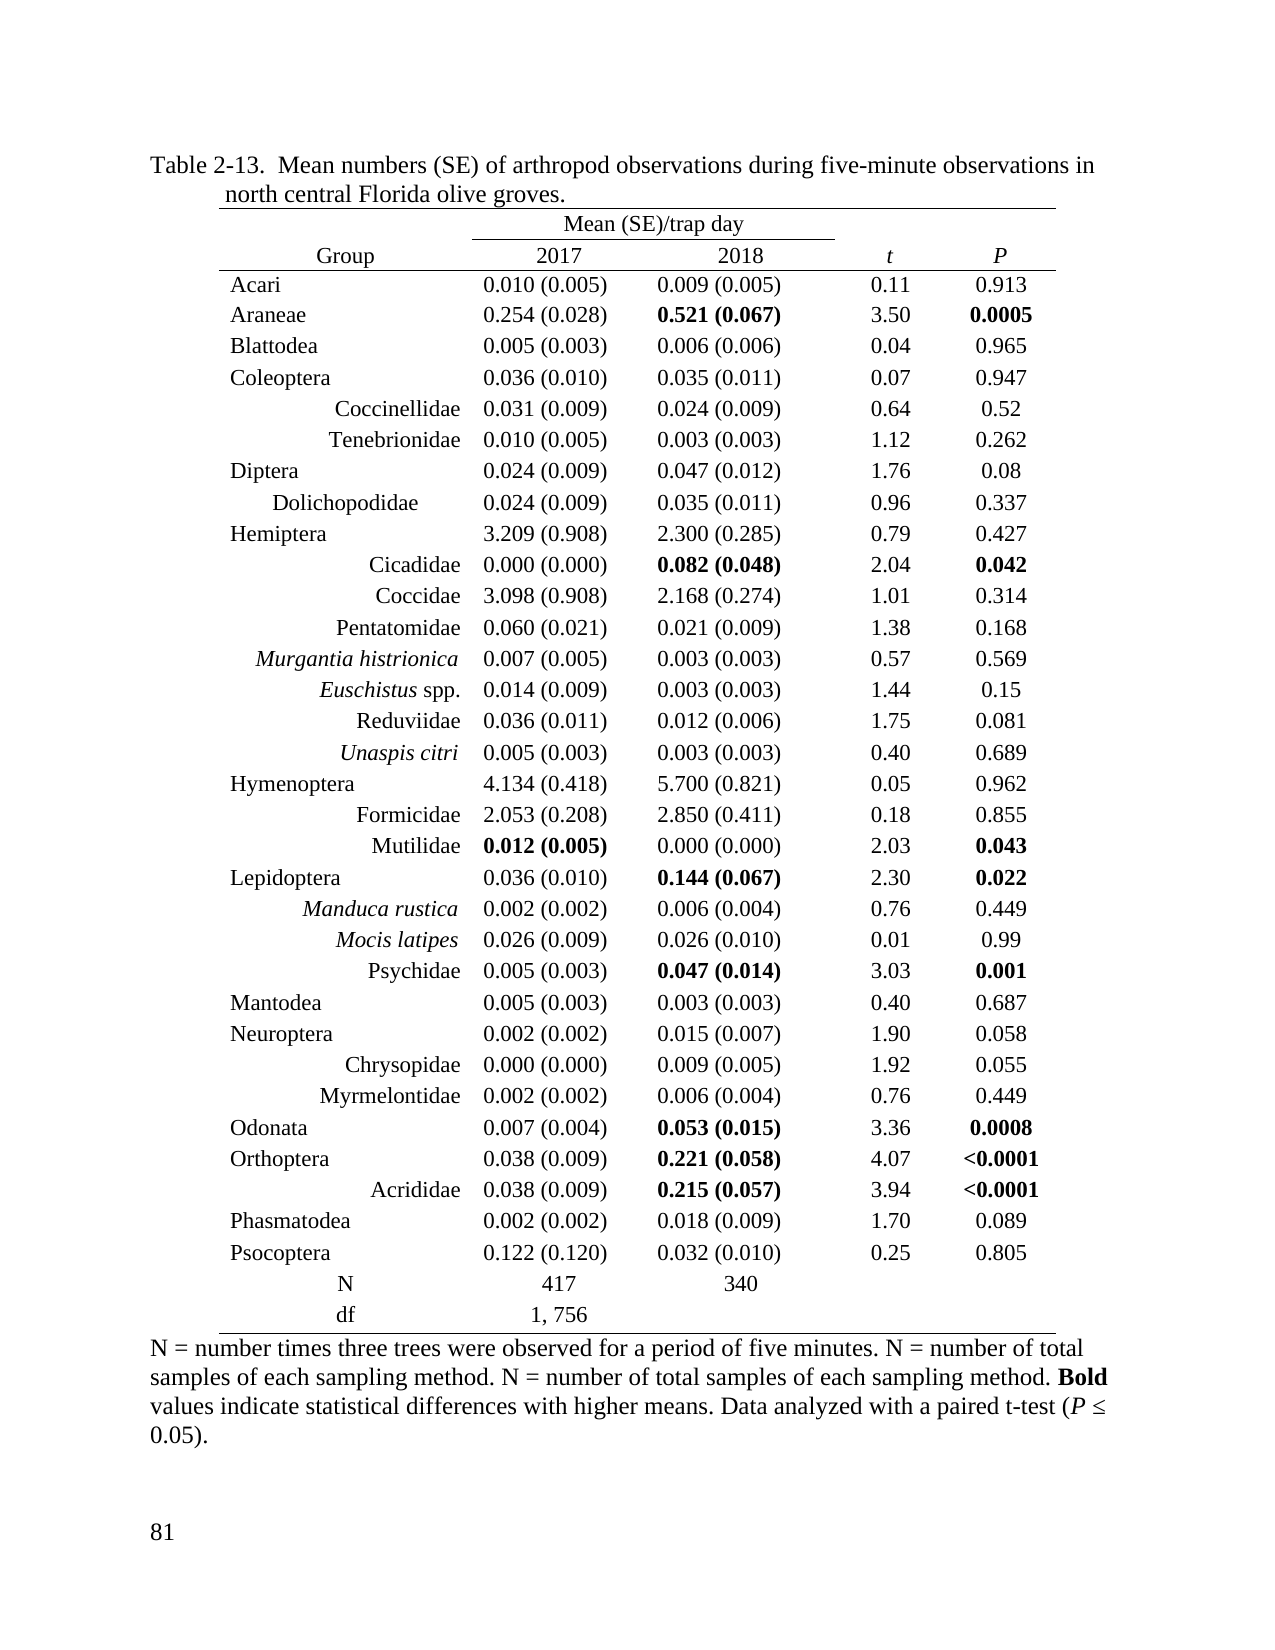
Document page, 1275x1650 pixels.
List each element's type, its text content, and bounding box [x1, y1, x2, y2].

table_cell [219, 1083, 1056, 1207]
text Table 2-13. Mean numbers (SE) of arthropod observations during five-minute observations in north central Florida olive groves. [150, 150, 1125, 207]
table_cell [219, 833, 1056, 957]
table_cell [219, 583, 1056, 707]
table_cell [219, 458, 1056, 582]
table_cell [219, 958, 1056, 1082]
text N = number times three trees were observed for a period of five minutes. N = number of total samples of each sampling method. N = number of total samples of each sampling method. Bold values indicate statistical differences with higher means. Data analyzed with a paired t-test (P ≤ 0.05). [150, 1333, 1125, 1448]
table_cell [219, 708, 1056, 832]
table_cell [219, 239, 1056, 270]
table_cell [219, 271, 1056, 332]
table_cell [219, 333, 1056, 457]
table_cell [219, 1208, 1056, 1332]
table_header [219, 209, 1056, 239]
